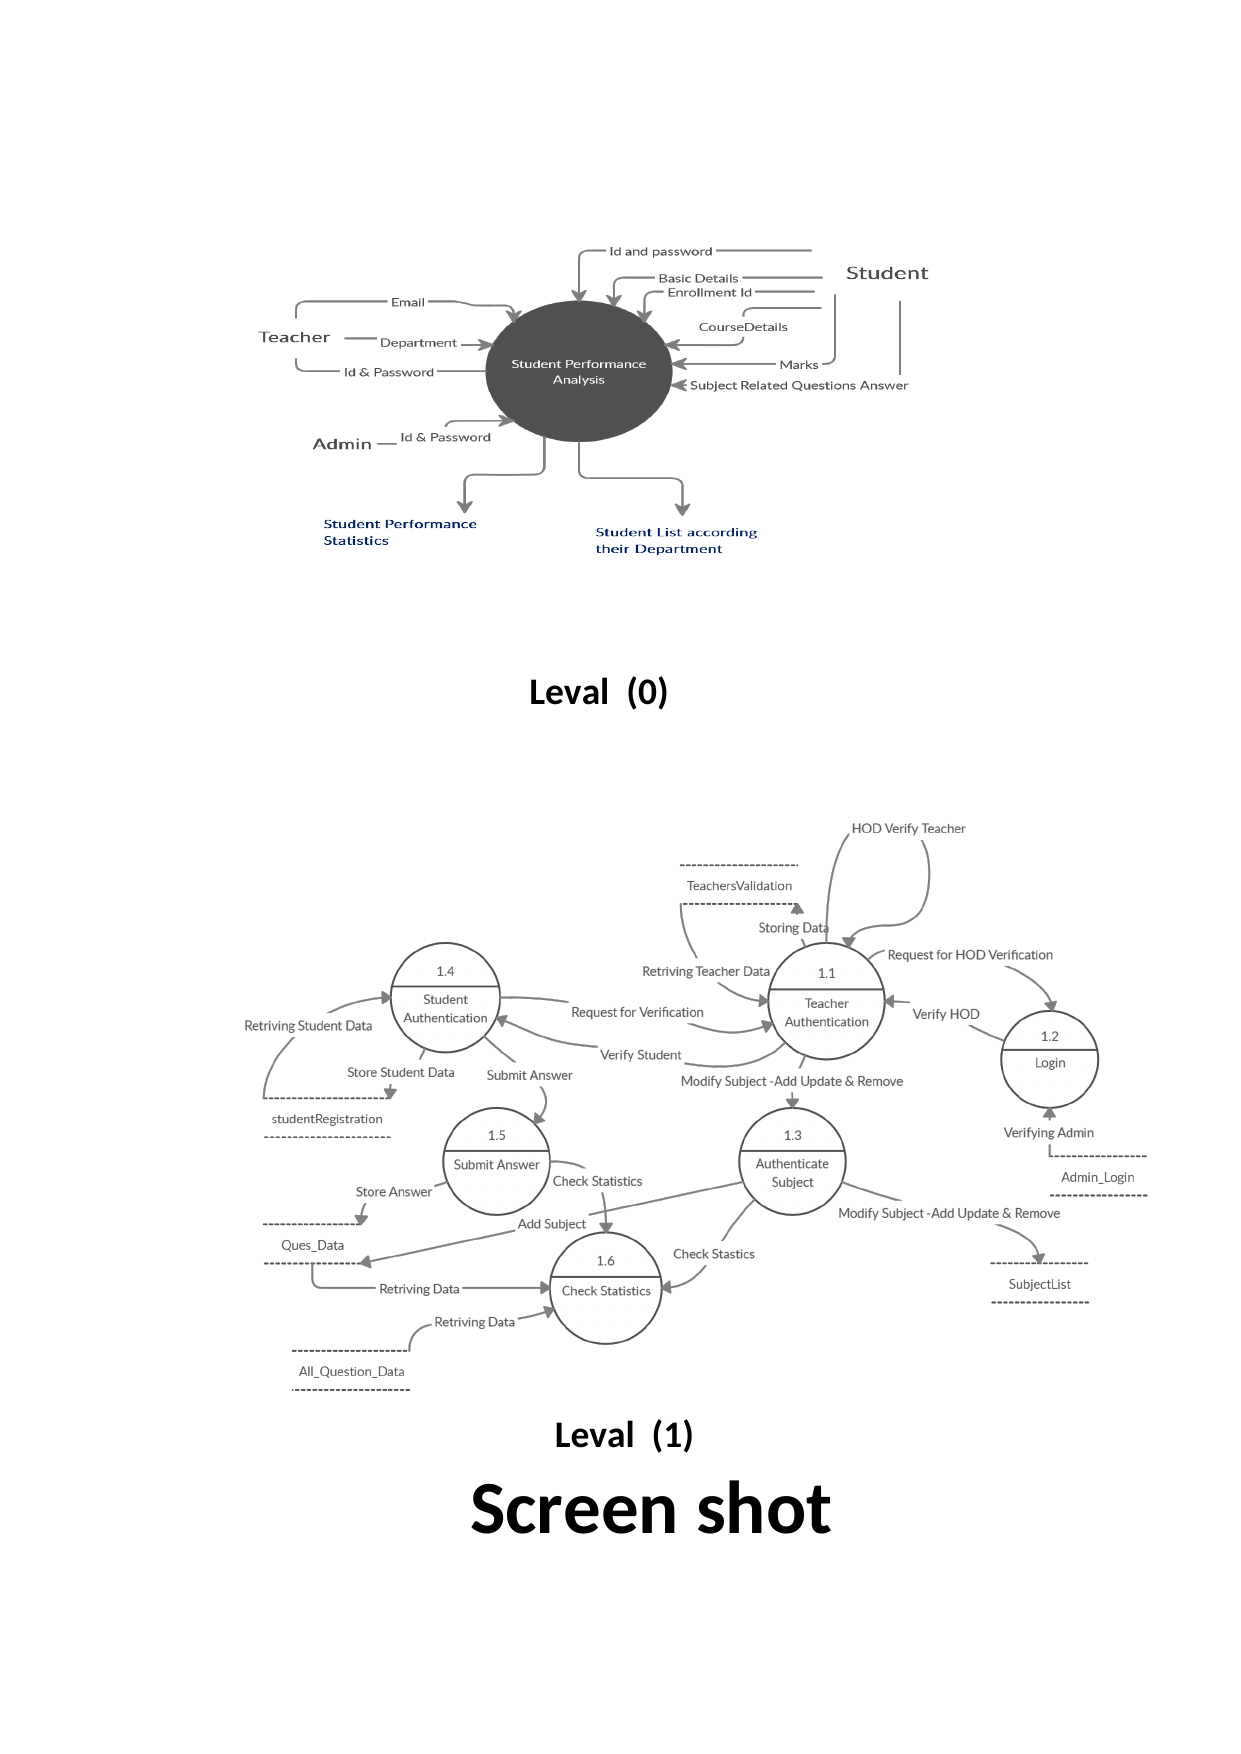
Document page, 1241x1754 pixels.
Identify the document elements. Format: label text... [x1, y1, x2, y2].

list Screen shot [225, 1461, 1090, 1552]
list Leval (1) [225, 1411, 1090, 1457]
picture [225, 226, 1241, 589]
picture [225, 800, 1166, 1409]
list Leval (0) [225, 668, 1090, 713]
